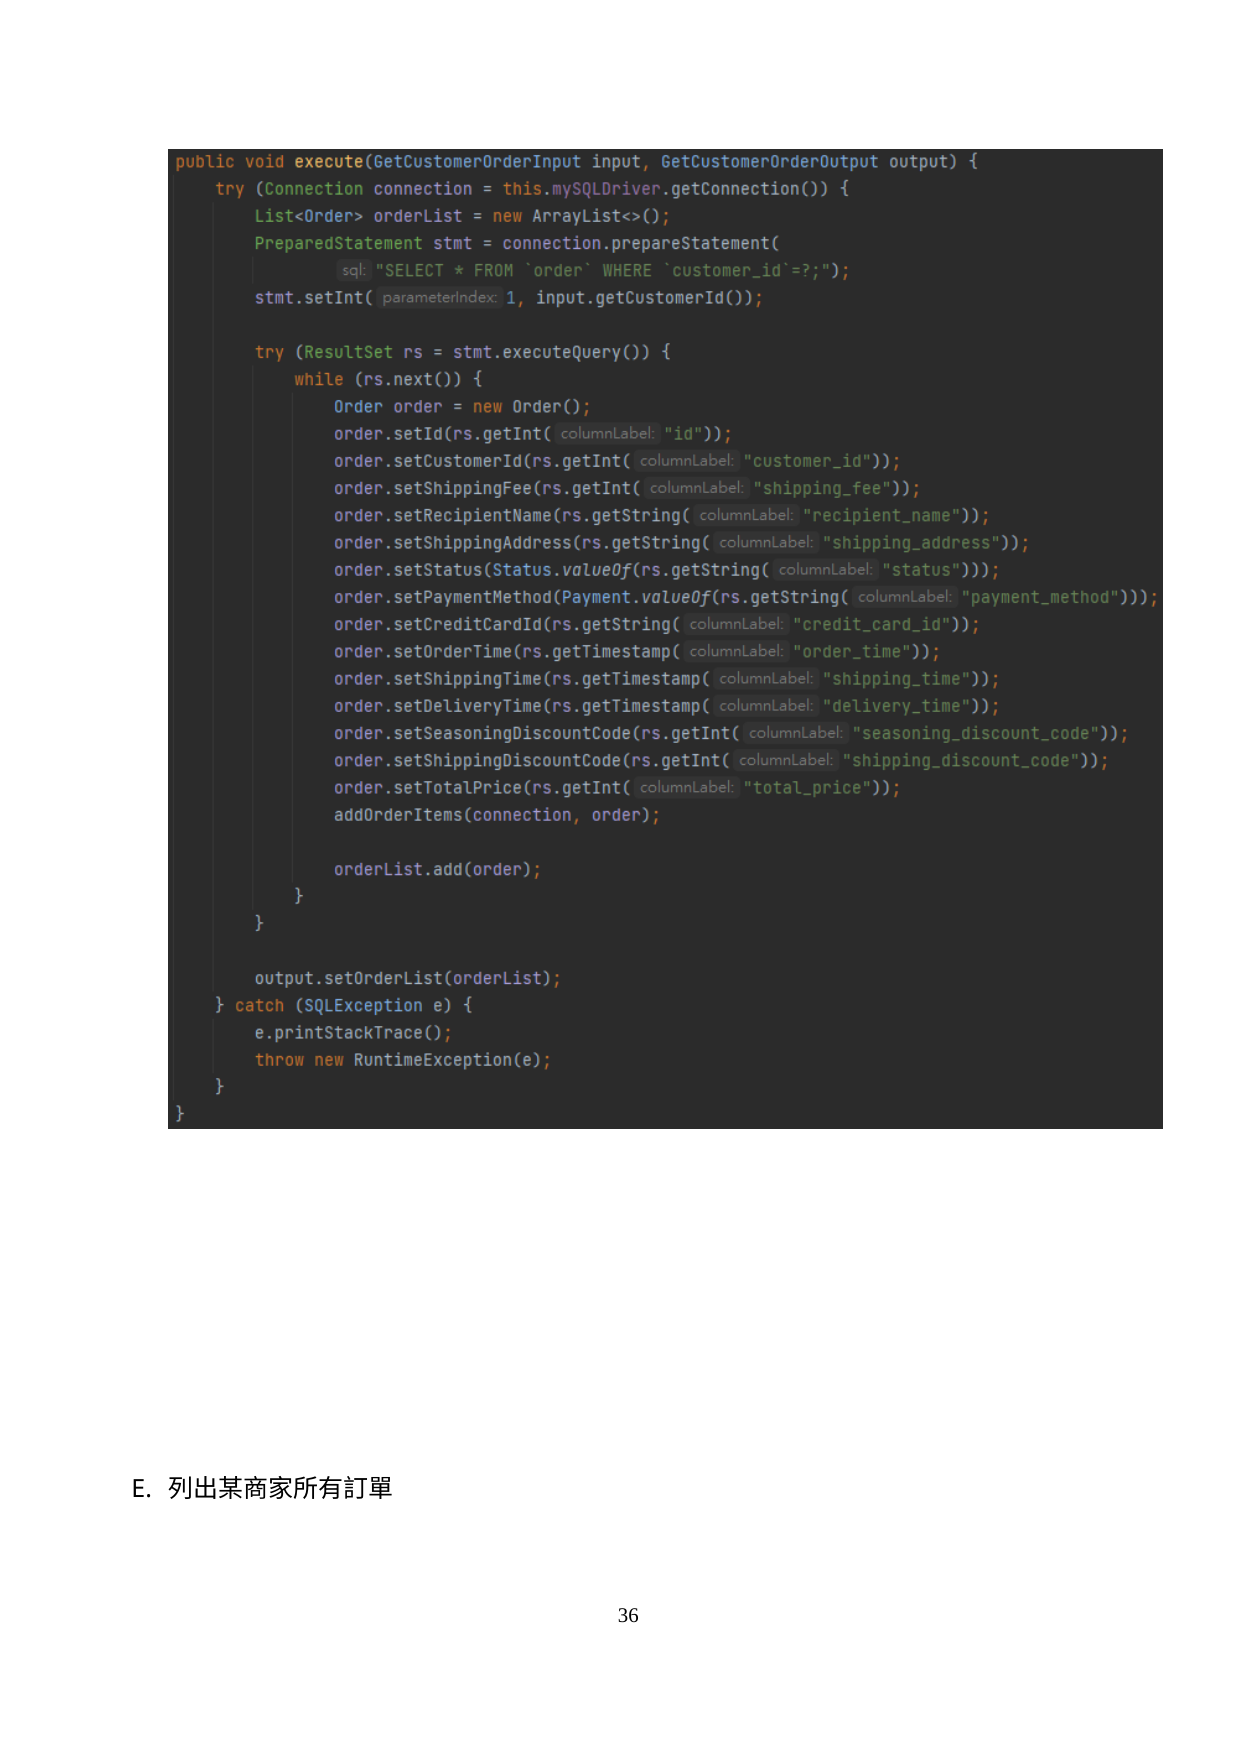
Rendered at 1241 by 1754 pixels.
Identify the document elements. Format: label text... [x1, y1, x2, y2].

list 列出某商家所有訂單 [131, 1469, 1125, 1505]
picture [168, 149, 1163, 1129]
